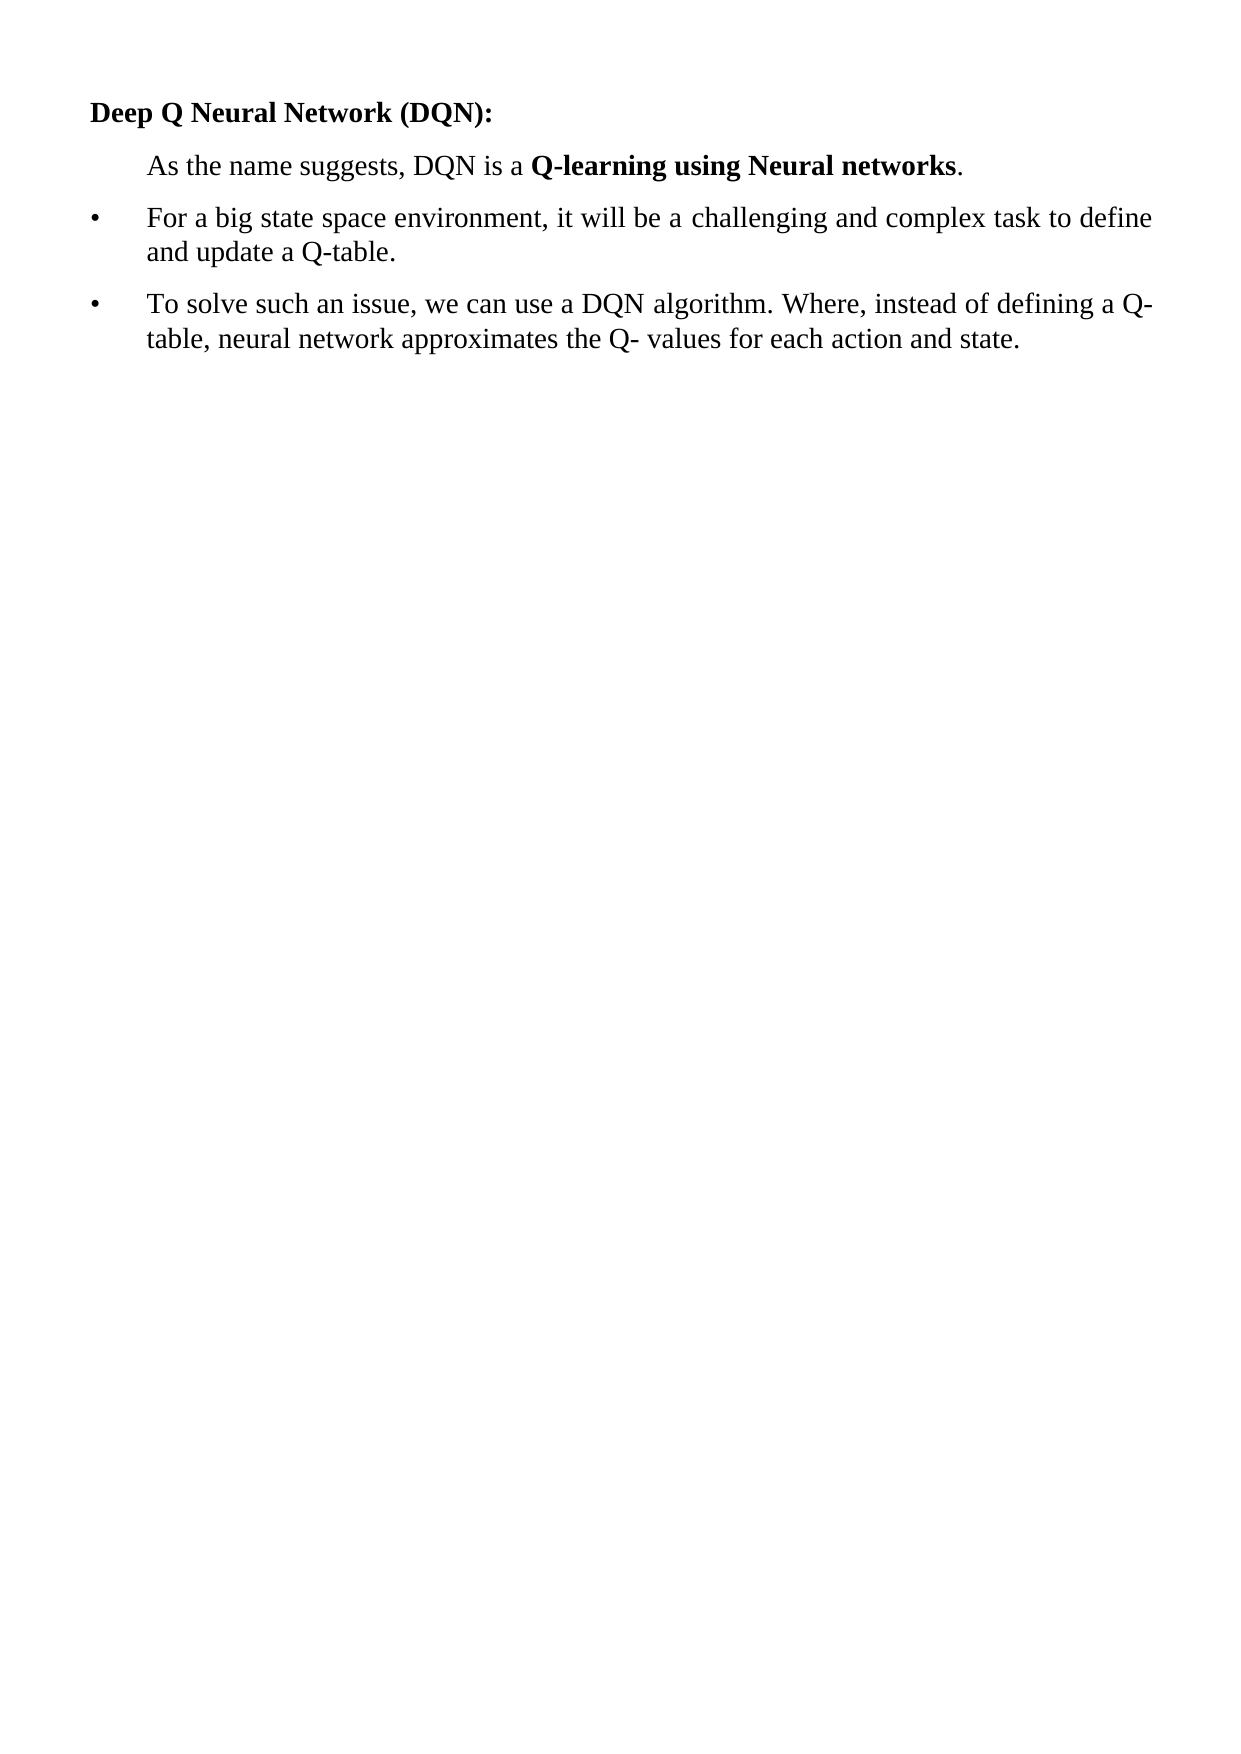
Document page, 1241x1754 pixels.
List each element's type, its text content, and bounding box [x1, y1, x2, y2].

text As the name suggests, DQN is a Q-learning using Neural networks. [146, 148, 1152, 182]
list For a big state space environment, it will be a challenging and complex task to define and update a Q-table. [90, 200, 1153, 268]
list To solve such an issue, we can use a DQN algorithm. Where, instead of defining a Q- table, neural network approximates the Q- values for each action and state. [90, 286, 1153, 354]
text Deep Q Neural Network (DQN): [90, 95, 1213, 129]
